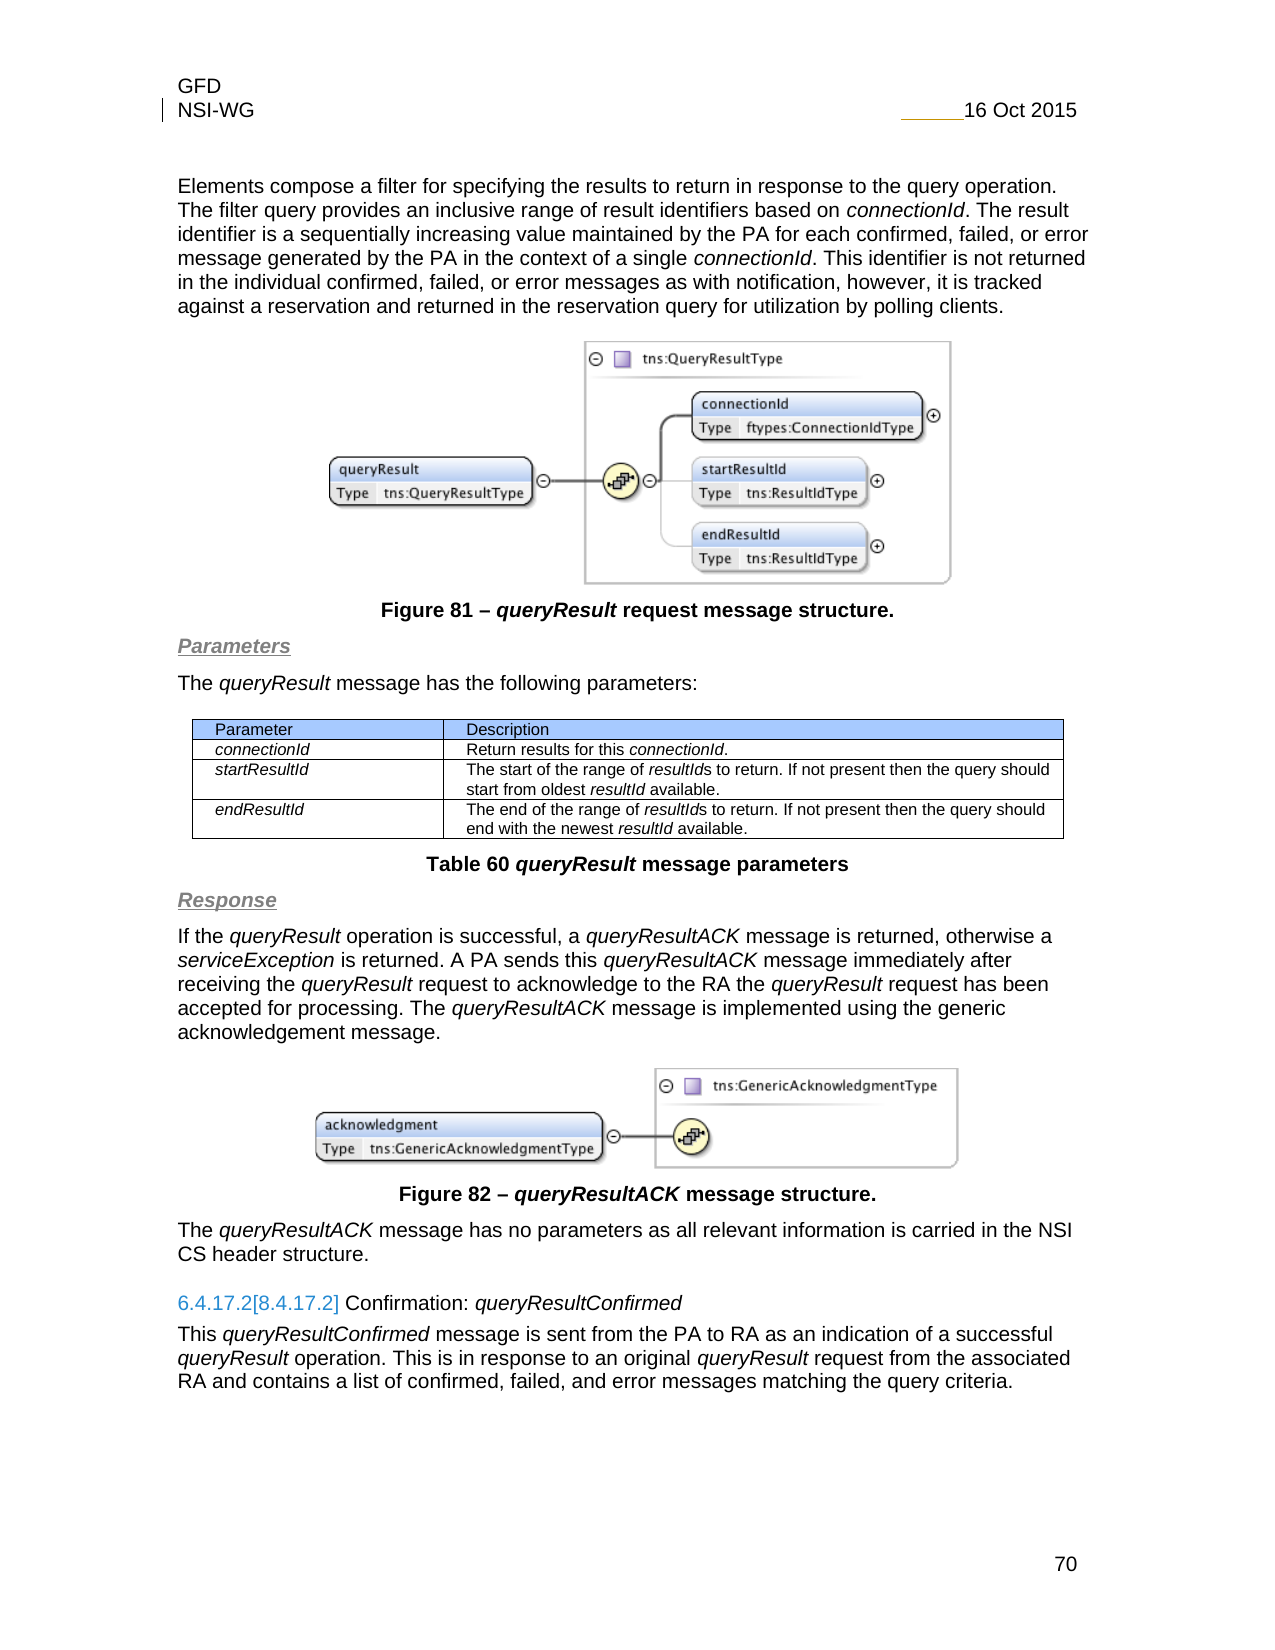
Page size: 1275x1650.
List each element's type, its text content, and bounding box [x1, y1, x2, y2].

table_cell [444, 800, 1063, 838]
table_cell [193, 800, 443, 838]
text The queryResultACK message has no parameters as all relevant information is carried in the NSI CS header structure. [177, 1218, 1098, 1266]
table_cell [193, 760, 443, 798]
text Response [177, 888, 1098, 912]
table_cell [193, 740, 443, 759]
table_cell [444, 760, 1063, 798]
picture [329, 341, 953, 586]
text Figure 82 – queryResultACK message structure. [177, 1182, 1098, 1206]
text Parameters [177, 634, 1098, 658]
subtitle Confirmation: queryResultConfirmed [177, 1291, 1098, 1315]
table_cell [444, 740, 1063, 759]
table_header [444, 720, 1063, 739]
picture [315, 1068, 960, 1170]
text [177, 150, 1098, 318]
text Table 60 queryResult message parameters [177, 851, 1098, 875]
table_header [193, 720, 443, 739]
text This queryResultConfirmed message is sent from the PA to RA as an indication of a successful queryResult operation. This is in response to an original queryResult request from the associated RA and contains a list of confirmed, failed, and error messages matching the query criteria. [177, 1321, 1098, 1393]
text If the queryResult operation is successful, a queryResultACK message is returned, otherwise a serviceException is returned. A PA sends this queryResultACK message immediately after receiving the queryResult request to acknowledge to the RA the queryResult request has been accepted for processing. The queryResultACK message is implemented using the generic acknowledgement message. [177, 924, 1098, 1044]
text The queryResult message has the following parameters: [177, 671, 1098, 695]
text Figure 81 – queryResult request message structure. [177, 598, 1098, 622]
